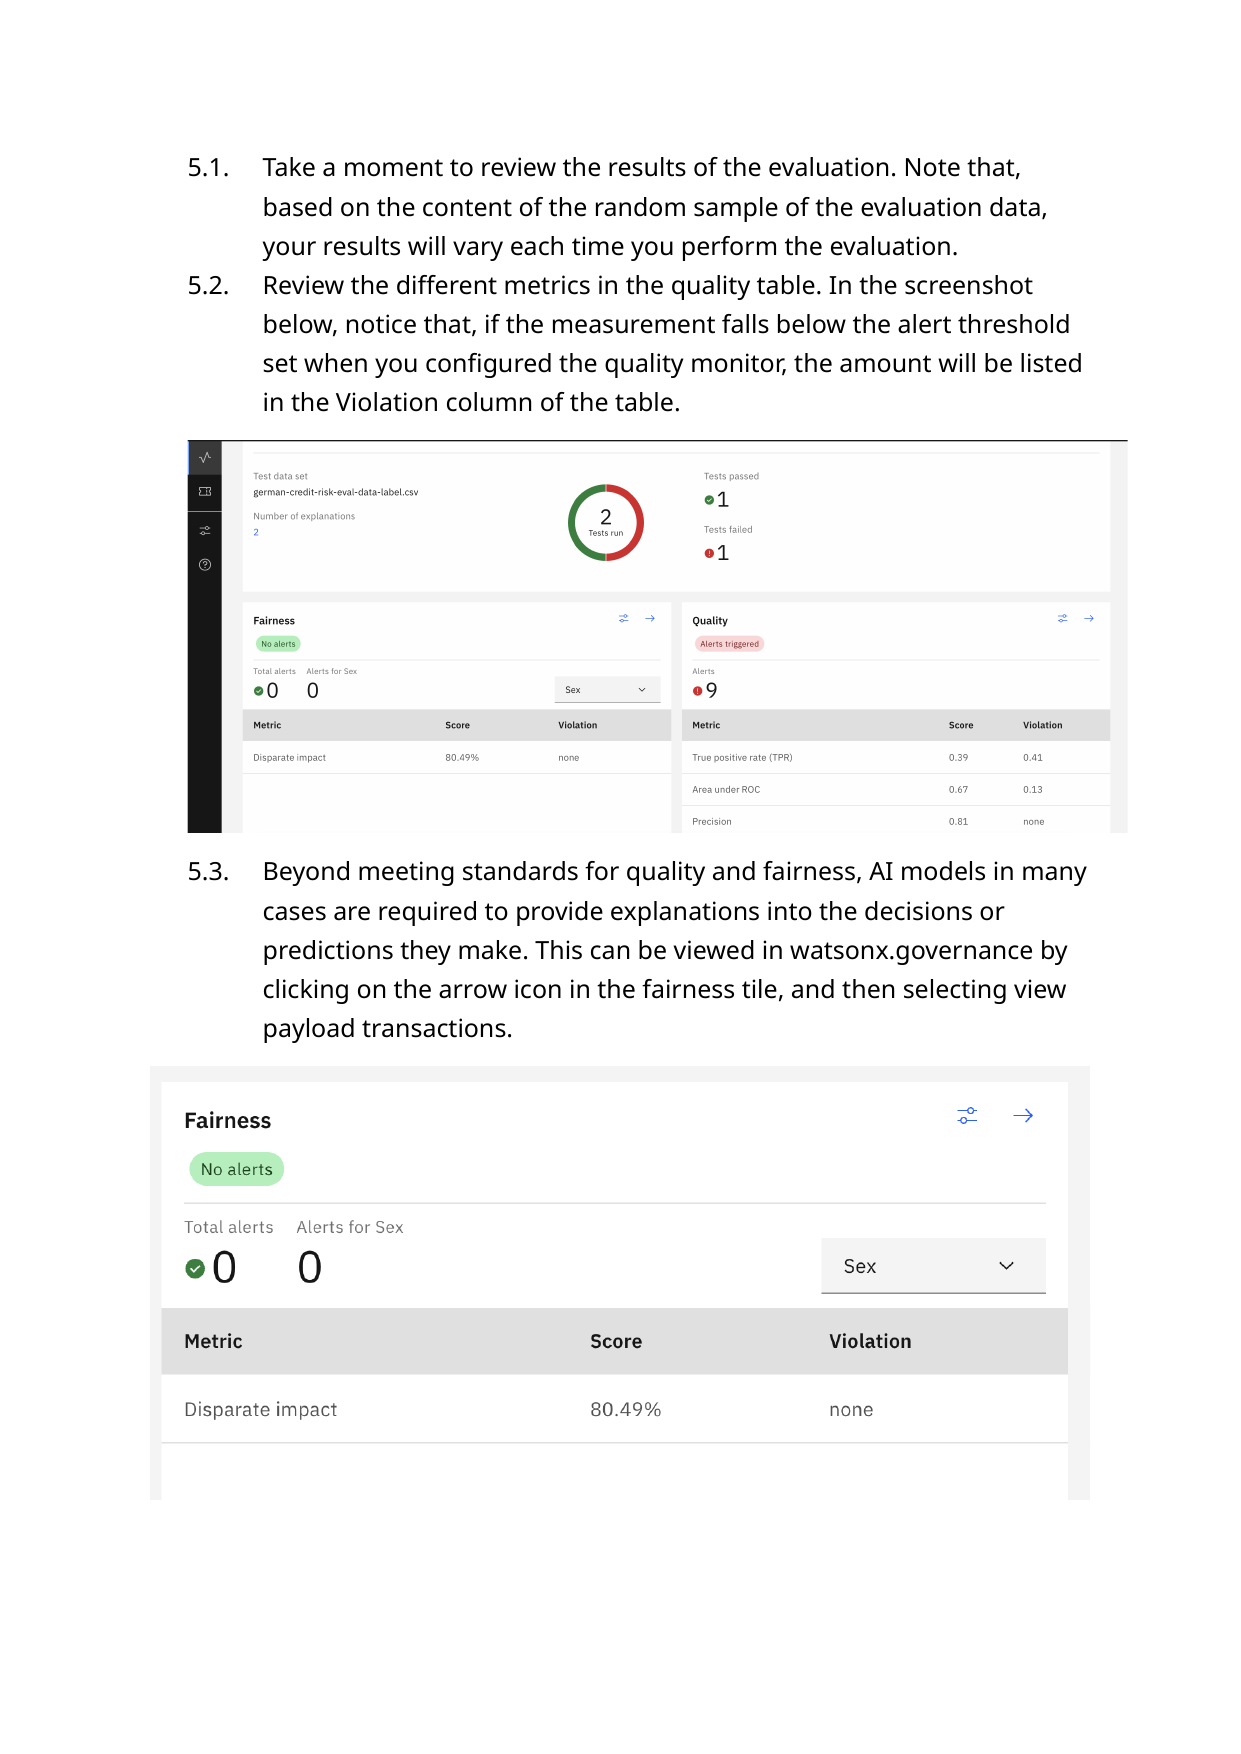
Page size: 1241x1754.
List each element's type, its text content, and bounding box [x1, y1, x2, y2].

list Take a moment to review the results of the evaluation. Note that, based on the content of the random sample of the evaluation data, your results will vary each time you perform the evaluation. [187, 150, 1090, 262]
picture [187, 440, 1128, 833]
list Review the different metrics in the quality table. In the screenshot below, notice that, if the measurement falls below the alert threshold set when you configured the quality monitor, the amount will be listed in the Violation column of the table. [187, 267, 1090, 419]
list Beyond meeting standards for quality and fairness, AI models in many cases are required to provide explanations into the decisions or predictions they make. This can be viewed in watsonx.governance by clicking on the arrow icon in the fairness tile, and then selecting view payload transactions. [187, 854, 1090, 1045]
picture [150, 1066, 1091, 1500]
